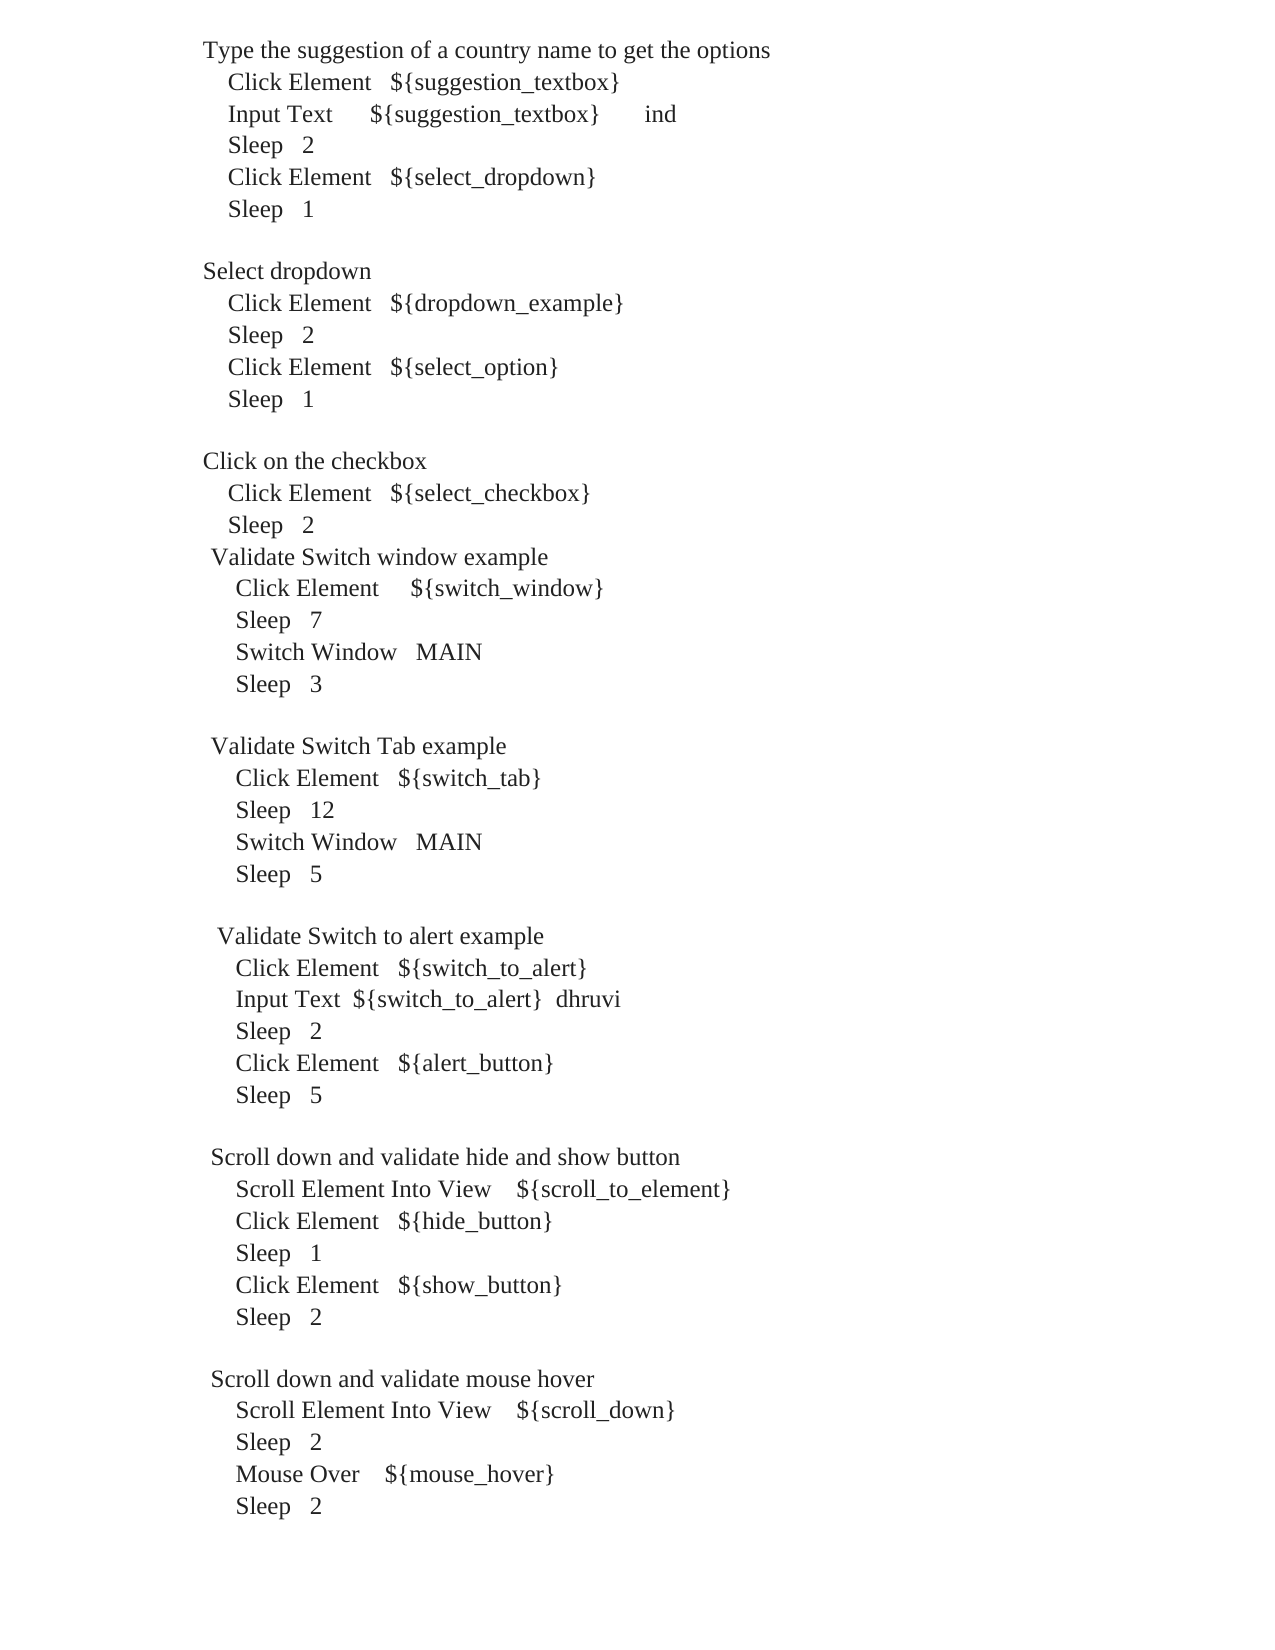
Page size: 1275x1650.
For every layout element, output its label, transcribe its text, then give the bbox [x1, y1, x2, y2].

text Click Element ${show_button} [210, 1270, 1246, 1298]
text Sleep 1 [203, 194, 1246, 223]
text Click Element ${select_option} [203, 352, 1246, 381]
text Input Text ${suggestion_textbox} ind [203, 99, 1246, 127]
text Sleep 2 [210, 1016, 1246, 1045]
text Sleep 2 [203, 510, 1246, 538]
text Click Element ${dropdown_example} [203, 288, 1246, 317]
text Click Element ${select_dropdown} [203, 162, 1246, 191]
text Click Element ${switch_tab} [210, 763, 1246, 792]
text Click Element ${alert_button} [210, 1048, 1246, 1077]
text Sleep 5 [210, 1080, 1246, 1109]
text Validate Switch Tab example [210, 731, 1246, 760]
text Sleep 2 [203, 320, 1246, 349]
text Sleep 2 [203, 131, 1246, 159]
text Click Element ${switch_to_alert} [210, 953, 1246, 981]
text Click Element ${suggestion_textbox} [203, 67, 1246, 96]
text Sleep 2 [210, 1427, 1246, 1456]
text Validate Switch to alert example [210, 921, 1246, 949]
text Sleep 7 [210, 605, 1246, 634]
text Sleep 1 [203, 384, 1246, 413]
text Mouse Over ${mouse_hover} [210, 1459, 1246, 1488]
text Input Text ${switch_to_alert} dhruvi [210, 984, 1246, 1013]
text Sleep 12 [210, 795, 1246, 824]
text Scroll Element Into View ${scroll_down} [210, 1396, 1246, 1424]
text Switch Window MAIN [210, 637, 1246, 666]
text Click Element ${hide_button} [210, 1206, 1246, 1235]
text Sleep 3 [210, 669, 1246, 698]
text Scroll down and validate mouse hover [210, 1364, 1246, 1392]
text Switch Window MAIN [210, 827, 1246, 856]
text Sleep 5 [210, 859, 1246, 887]
text Click Element ${select_checkbox} [203, 478, 1246, 507]
text Sleep 2 [210, 1491, 1246, 1520]
text Scroll down and validate hide and show button [210, 1142, 1246, 1171]
text Click Element ${switch_window} [210, 573, 1246, 602]
text Validate Switch window example [210, 542, 1246, 570]
text Sleep 2 [210, 1302, 1246, 1330]
text Scroll Element Into View ${scroll_to_element} [210, 1174, 1246, 1203]
text Sleep 1 [210, 1238, 1246, 1267]
text Select dropdown [203, 256, 1246, 285]
text Type the suggestion of a country name to get the options [203, 35, 1246, 64]
text Click on the checkbox [203, 446, 1246, 475]
